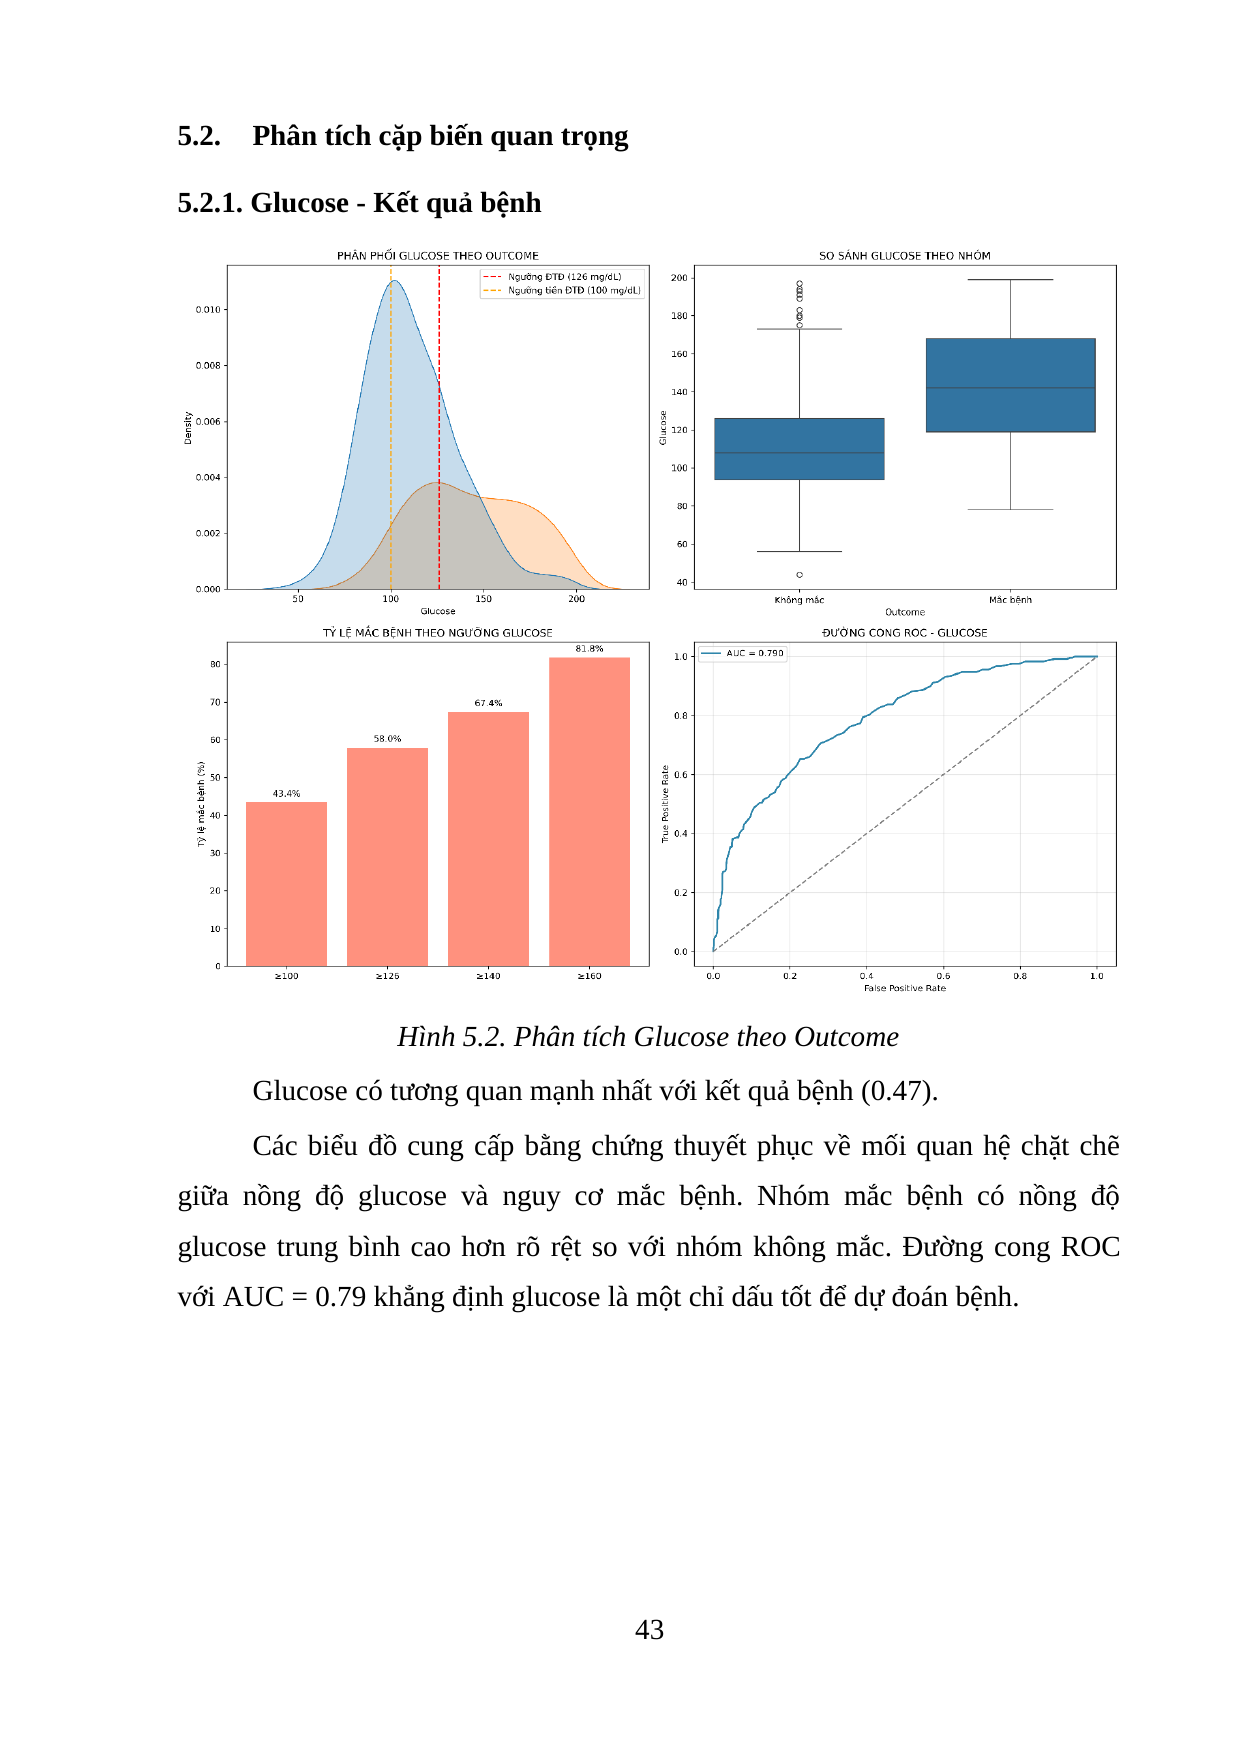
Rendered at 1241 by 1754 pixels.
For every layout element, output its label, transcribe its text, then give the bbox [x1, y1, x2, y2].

subtitle 5.2. Phân tích cặp biến quan trọng [177, 118, 1122, 152]
picture [177, 244, 1122, 999]
text Hình 5.2. Phân tích Glucose theo Outcome [177, 1019, 1122, 1053]
text Các biểu đồ cung cấp bằng chứng thuyết phục về mối quan hệ chặt chẽ giữa nồng độ glucose và nguy cơ mắc bệnh. Nhóm mắc bệnh có nồng độ glucose trung bình cao hơn rõ rệt so với nhóm không mắc. Đường cong ROC với AUC = 0.79 khẳng định glucose là một chỉ dấu tốt để dự đoán bệnh. [177, 1128, 1122, 1312]
subtitle 5.2.1. Glucose - Kết quả bệnh [177, 186, 1122, 219]
text Glucose có tương quan mạnh nhất với kết quả bệnh (0.47). [177, 1073, 1122, 1107]
